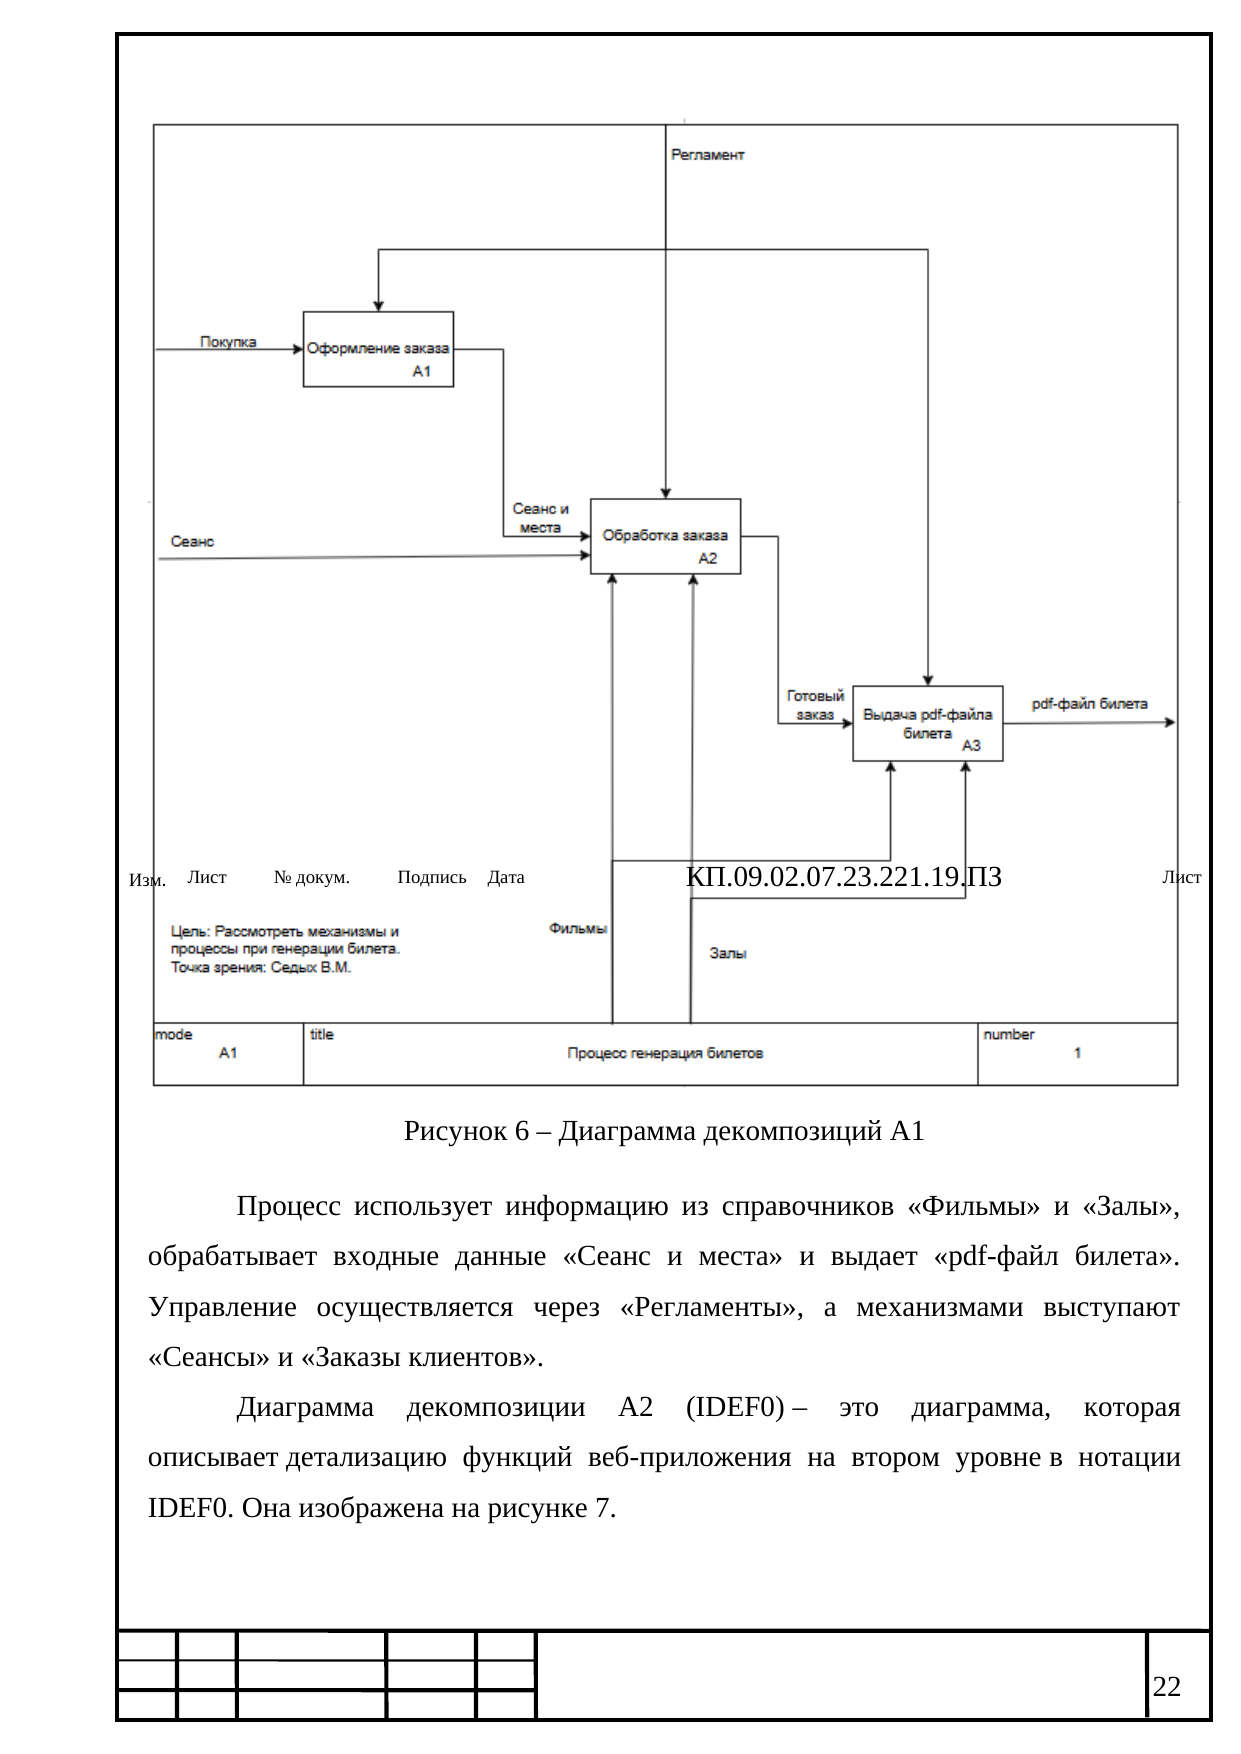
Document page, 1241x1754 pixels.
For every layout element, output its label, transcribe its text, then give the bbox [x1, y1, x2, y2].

text Процесс использует информацию из справочников «Фильмы» и «Залы», обрабатывает входные данные «Сеанс и места» и выдает «pdf-файл билета». Управление осуществляется через «Регламенты», а механизмами выступают «Сеансы» и «Заказы клиентов». [148, 1188, 1181, 1372]
text Рисунок 6 – Диаграмма декомпозиций A1 [148, 1113, 1181, 1146]
text Диаграмма декомпозиции A2 (IDEF0) – это диаграмма, которая описывает детализацию функций веб-приложения на втором уровне в нотации IDEF0. Она изображена на рисунке 7. [148, 1389, 1181, 1523]
picture [147, 118, 1182, 1088]
